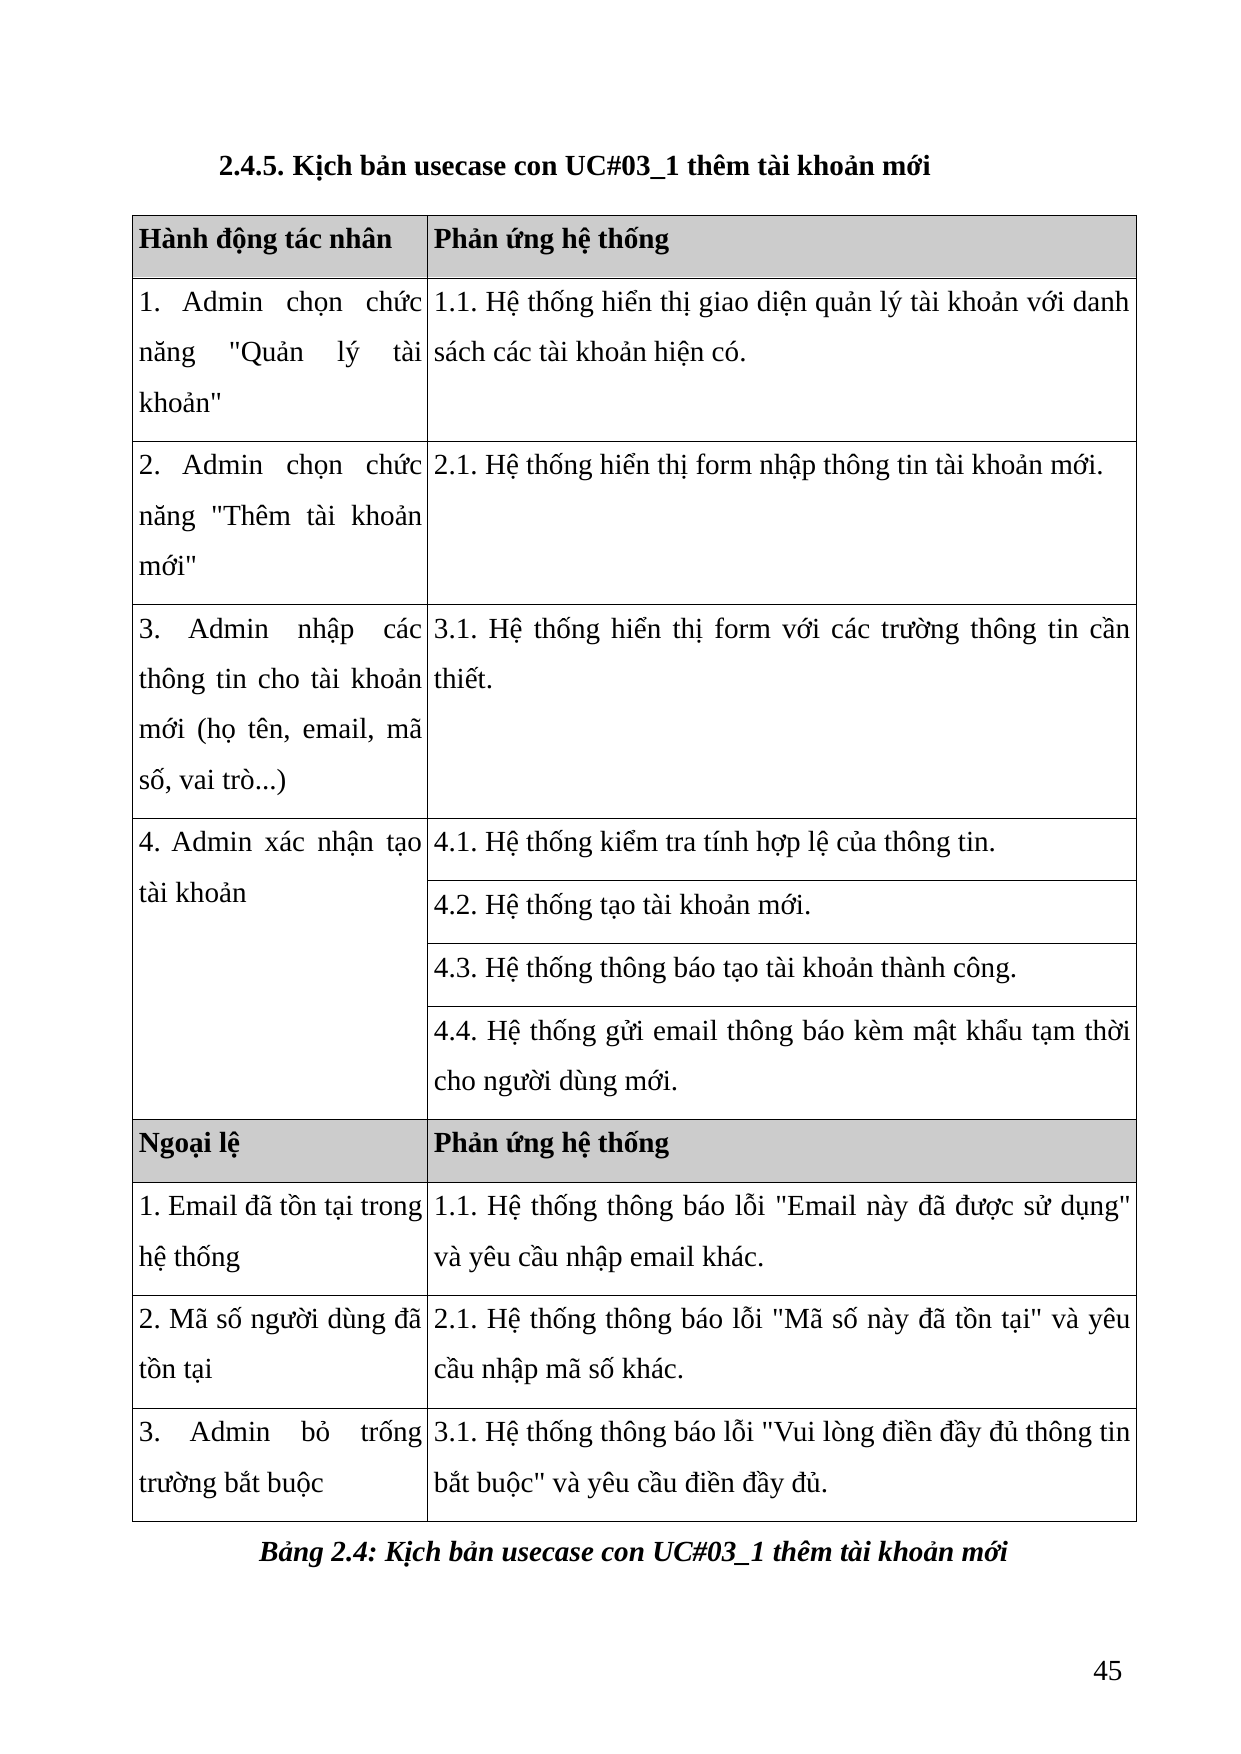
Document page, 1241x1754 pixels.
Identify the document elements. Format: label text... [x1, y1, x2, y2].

table_cell 4.2. Hệ thống tạo tài khoản mới. [428, 881, 1136, 943]
subtitle Kịch bản usecase con UC#03_1 thêm tài khoản mới [218, 148, 1122, 181]
table_cell 1. Admin chọn chức năng "Quản lý tài khoản" [133, 279, 427, 441]
table_header Phản ứng hệ thống [428, 216, 1136, 277]
table_cell 1. Email đã tồn tại trong hệ thống [133, 1183, 427, 1294]
table_cell 3.1. Hệ thống hiển thị form với các trường thông tin cần thiết. [428, 605, 1136, 818]
table_cell 4.3. Hệ thống thông báo tạo tài khoản thành công. [428, 944, 1136, 1006]
table_cell 1.1. Hệ thống hiển thị giao diện quản lý tài khoản với danh sách các tài khoản hiện có. [428, 279, 1136, 441]
table_cell 3. Admin nhập các thông tin cho tài khoản mới (họ tên, email, mã số, vai trò...) [133, 605, 427, 818]
table_cell 2.1. Hệ thống hiển thị form nhập thông tin tài khoản mới. [428, 442, 1136, 604]
table_header Hành động tác nhân [133, 216, 427, 277]
table_cell Ngoại lệ [133, 1120, 427, 1182]
table_cell 4. Admin xác nhận tạo tài khoản [133, 819, 427, 1119]
table_cell Phản ứng hệ thống [428, 1120, 1136, 1182]
table_cell 4.4. Hệ thống gửi email thông báo kèm mật khẩu tạm thời cho người dùng mới. [428, 1007, 1136, 1119]
table_cell 3.1. Hệ thống thông báo lỗi "Vui lòng điền đầy đủ thông tin bắt buộc" và yêu cầu điền đầy đủ. [428, 1409, 1136, 1521]
table_cell 1.1. Hệ thống thông báo lỗi "Email này đã được sử dụng" và yêu cầu nhập email khác. [428, 1183, 1136, 1294]
table_cell 2.1. Hệ thống thông báo lỗi "Mã số này đã tồn tại" và yêu cầu nhập mã số khác. [428, 1296, 1136, 1408]
table_cell 4.1. Hệ thống kiểm tra tính hợp lệ của thông tin. [428, 819, 1136, 880]
table_cell 2. Mã số người dùng đã tồn tại [133, 1296, 427, 1408]
table_cell 3. Admin bỏ trống trường bắt buộc [133, 1409, 427, 1521]
table_cell 2. Admin chọn chức năng "Thêm tài khoản mới" [133, 442, 427, 604]
